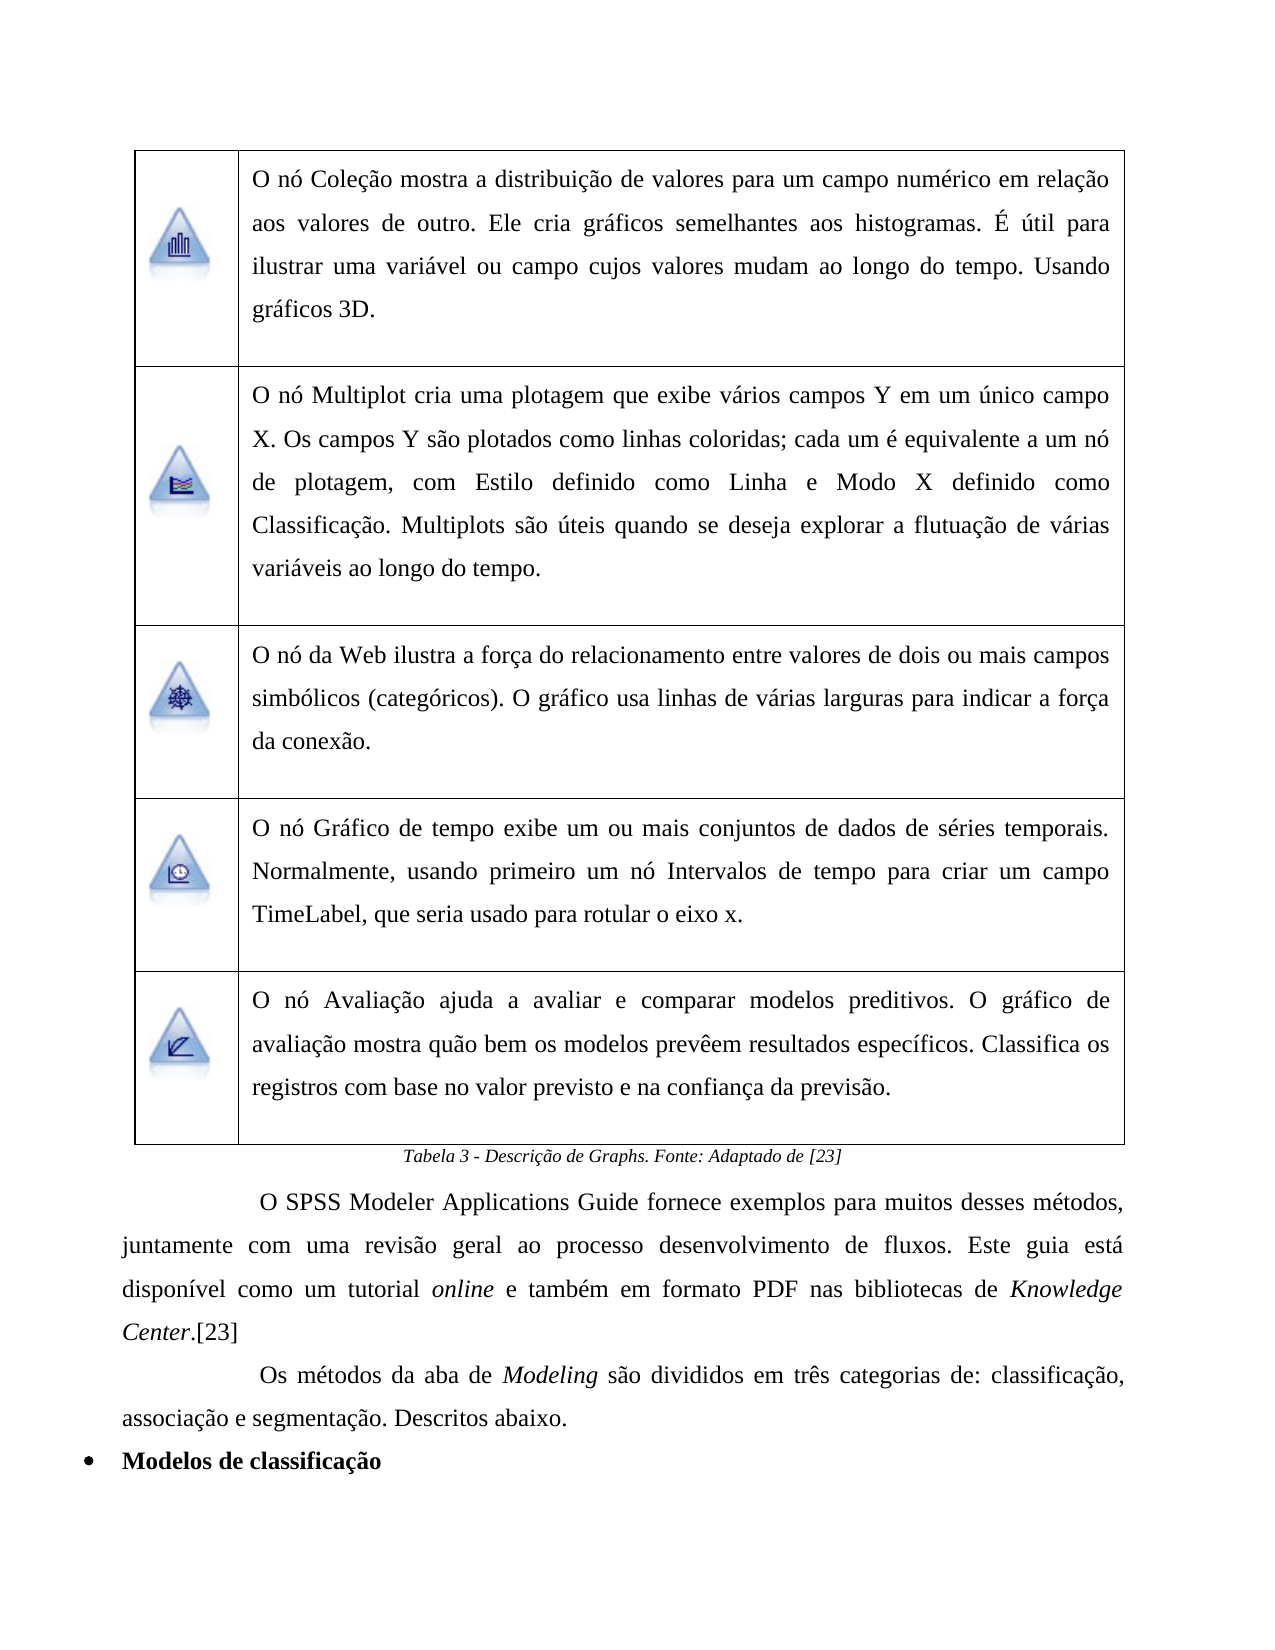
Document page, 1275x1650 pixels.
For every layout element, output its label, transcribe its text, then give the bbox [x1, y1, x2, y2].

table_cell O nó Avaliação ajuda a avaliar e comparar modelos preditivos. O gráfico de avaliação mostra quão bem os modelos prevêem resultados específicos. Classifica os registros com base no valor previsto e na confiança da previsão. [239, 972, 1124, 1144]
table_cell [136, 151, 238, 366]
text Tabela 3 - Descrição de Graphs. Fonte: Adaptado de [23] [122, 1145, 1125, 1167]
table_cell O nó da Web ilustra a força do relacionamento entre valores de dois ou mais campos simbólicos (categóricos). O gráfico usa linhas de várias larguras para indicar a força da conexão. [239, 626, 1124, 798]
picture [148, 206, 213, 281]
table_cell [136, 367, 238, 625]
table_cell O nó Coleção mostra a distribuição de valores para um campo numérico em relação aos valores de outro. Ele cria gráficos semelhantes aos histogramas. É útil para ilustrar uma variável ou campo cujos valores mudam ao longo do tempo. Usando gráficos 3D. [239, 151, 1124, 366]
table_cell [136, 799, 238, 971]
picture [148, 444, 213, 518]
table_cell [136, 972, 238, 1144]
table_cell O nó Gráfico de tempo exibe um ou mais conjuntos de dados de séries temporais. Normalmente, usando primeiro um nó Intervalos de tempo para criar um campo TimeLabel, que seria usado para rotular o eixo x. [239, 799, 1124, 971]
picture [148, 660, 213, 734]
list Modelos de classificação [84, 1446, 1125, 1475]
table_cell [136, 626, 238, 798]
text Os métodos da aba de Modeling são divididos em três categorias de: classificação, associação e segmentação. Descritos abaixo. [122, 1360, 1125, 1432]
picture [148, 1006, 213, 1080]
picture [148, 833, 213, 907]
text O SPSS Modeler Applications Guide fornece exemplos para muitos desses métodos, juntamente com uma revisão geral ao processo desenvolvimento de fluxos. Este guia está disponível como um tutorial online e também em formato PDF nas bibliotecas de Knowledge Center.[23] [122, 1187, 1125, 1346]
table_cell O nó Multiplot cria uma plotagem que exibe vários campos Y em um único campo X. Os campos Y são plotados como linhas coloridas; cada um é equivalente a um nó de plotagem, com Estilo definido como Linha e Modo X definido como Classificação. Multiplots são úteis quando se deseja explorar a flutuação de várias variáveis ao longo do tempo. [239, 367, 1124, 625]
